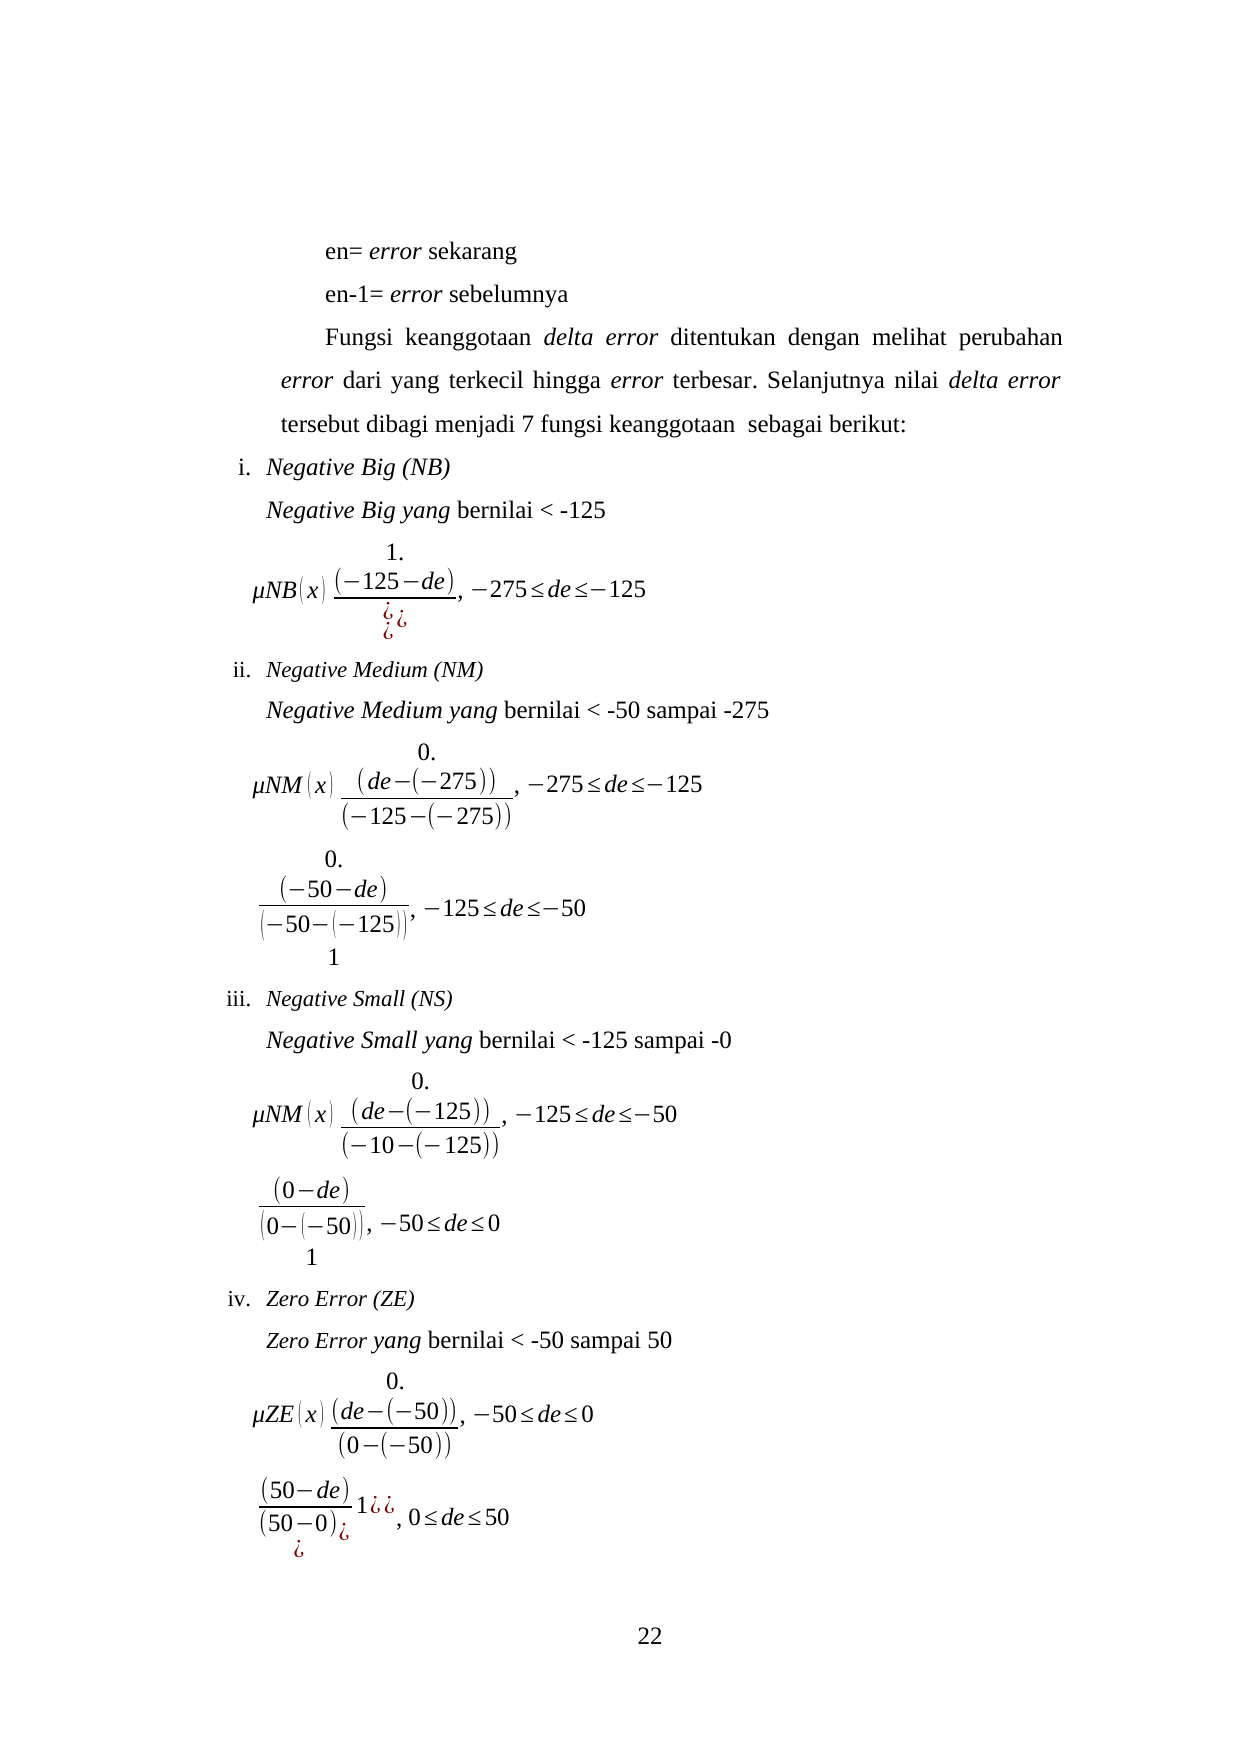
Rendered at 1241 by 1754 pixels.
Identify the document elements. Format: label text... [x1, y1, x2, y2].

list Negative Big (NB) [251, 452, 1063, 481]
text , [251, 1475, 1063, 1560]
text en-1= error sebelumnya [281, 279, 1063, 308]
list Zero Error (ZE) [251, 1286, 1063, 1312]
list Negative Medium (NM) [251, 656, 1063, 682]
text , [251, 845, 1063, 971]
text , [251, 1368, 1063, 1461]
text en= error sekarang [281, 236, 1063, 265]
text , [251, 1175, 1063, 1271]
text Fungsi keanggotaan delta error ditentukan dengan melihat perubahan error dari yang terkecil hingga error terbesar. Selanjutnya nilai delta error tersebut dibagi menjadi 7 fungsi keanggotaan sebagai berikut: [281, 322, 1063, 437]
text Negative Big yang bernilai < -125 [266, 495, 1063, 524]
text , [251, 538, 1063, 642]
text Negative Medium yang bernilai < -50 sampai -275 [266, 695, 1063, 724]
text Negative Small yang bernilai < -125 sampai -0 [266, 1025, 1063, 1053]
text Zero Error yang bernilai < -50 sampai 50 [266, 1325, 1063, 1354]
text , [251, 738, 1063, 831]
list Negative Small (NS) [251, 985, 1063, 1012]
text , [251, 1068, 1063, 1160]
